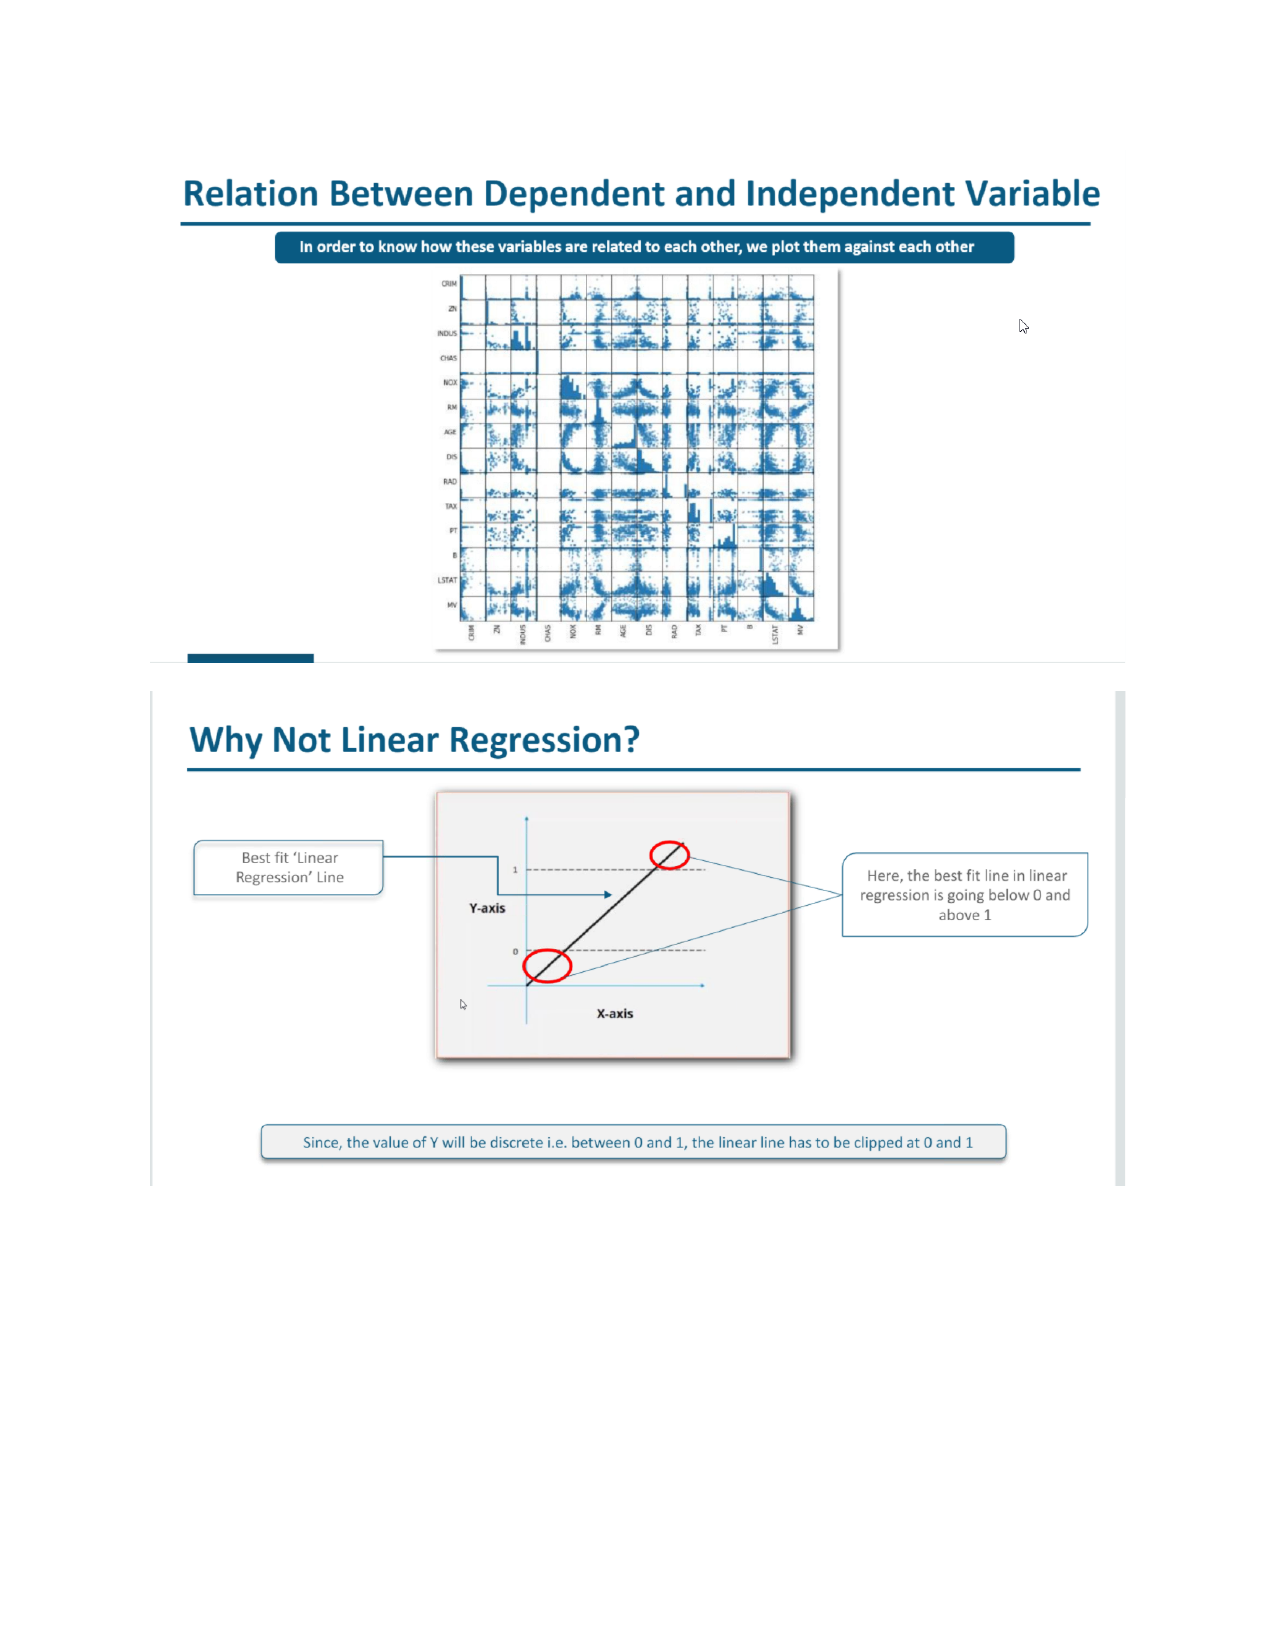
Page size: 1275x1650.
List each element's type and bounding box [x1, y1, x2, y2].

picture [150, 691, 1125, 1186]
picture [150, 150, 1125, 663]
